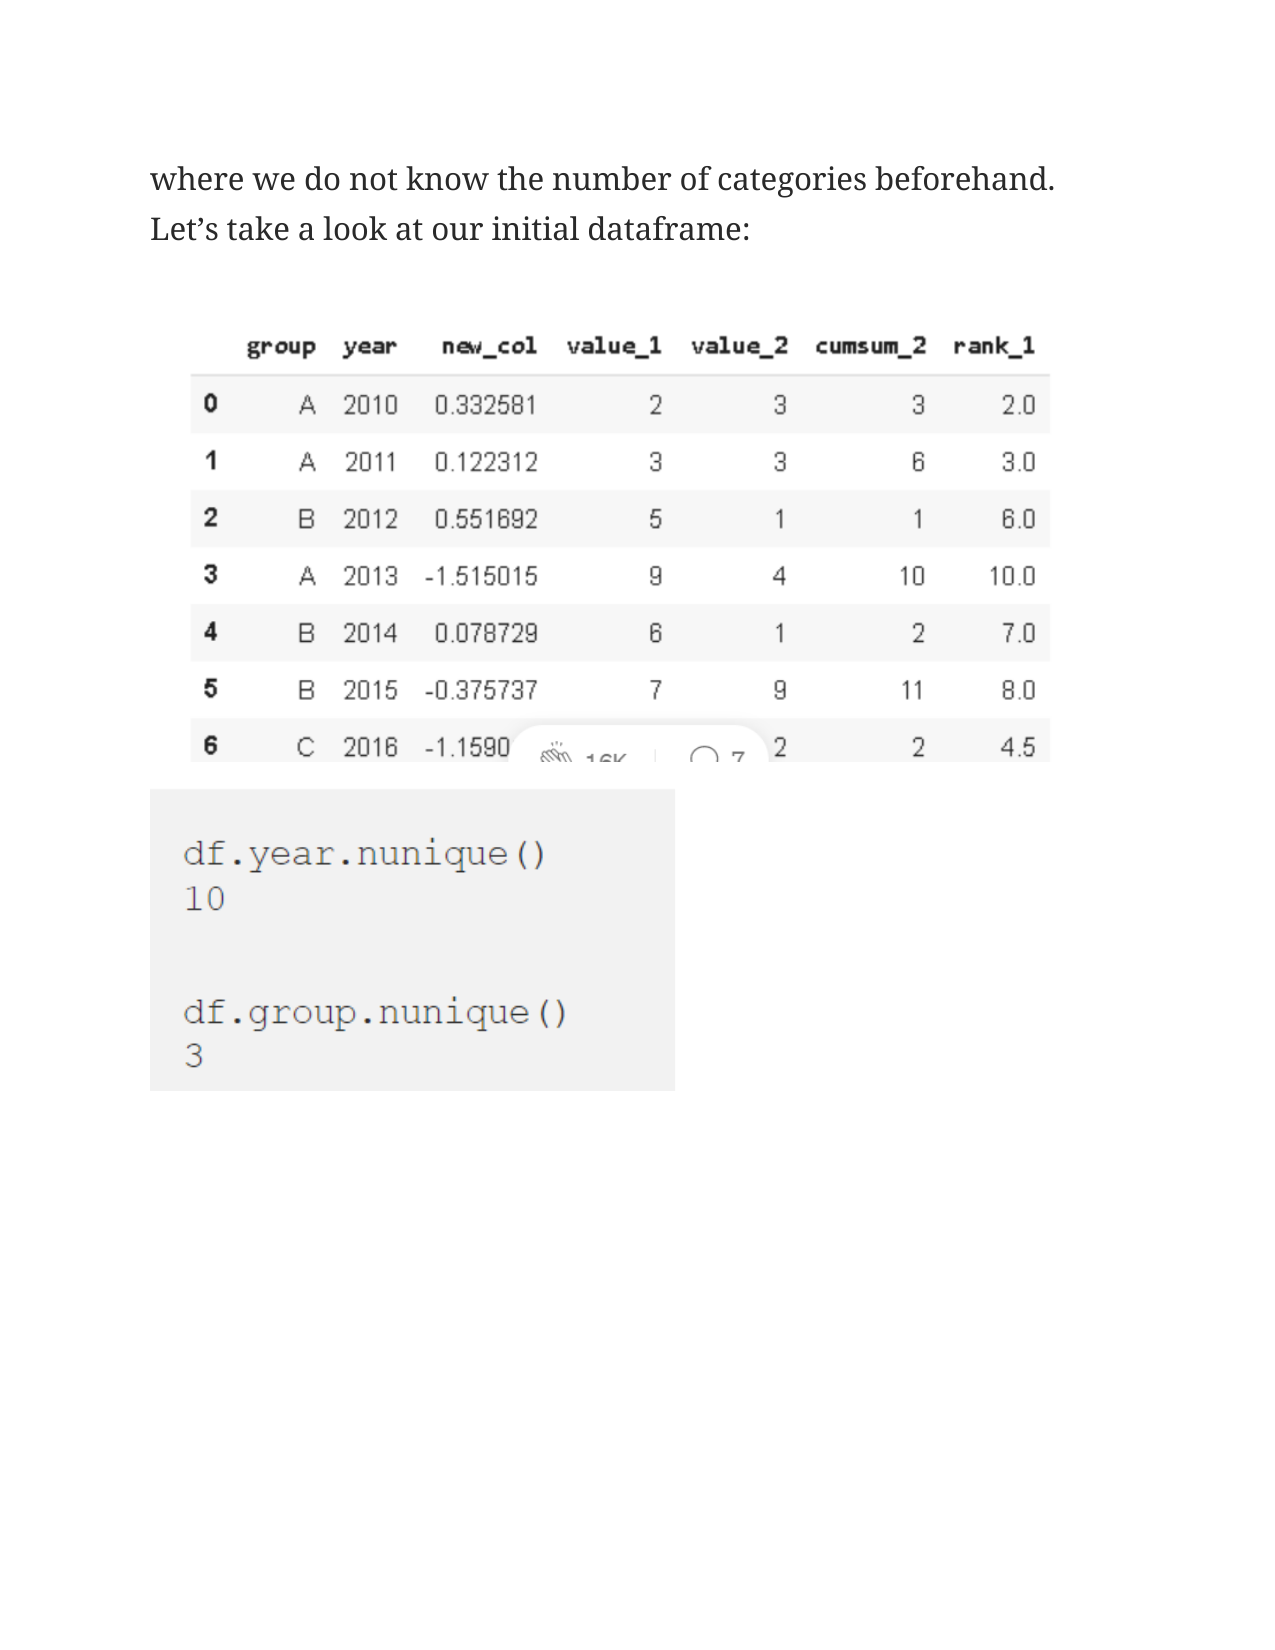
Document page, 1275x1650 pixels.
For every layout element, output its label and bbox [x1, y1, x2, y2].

picture [150, 296, 1125, 762]
text [150, 150, 1125, 250]
picture [150, 780, 675, 1091]
